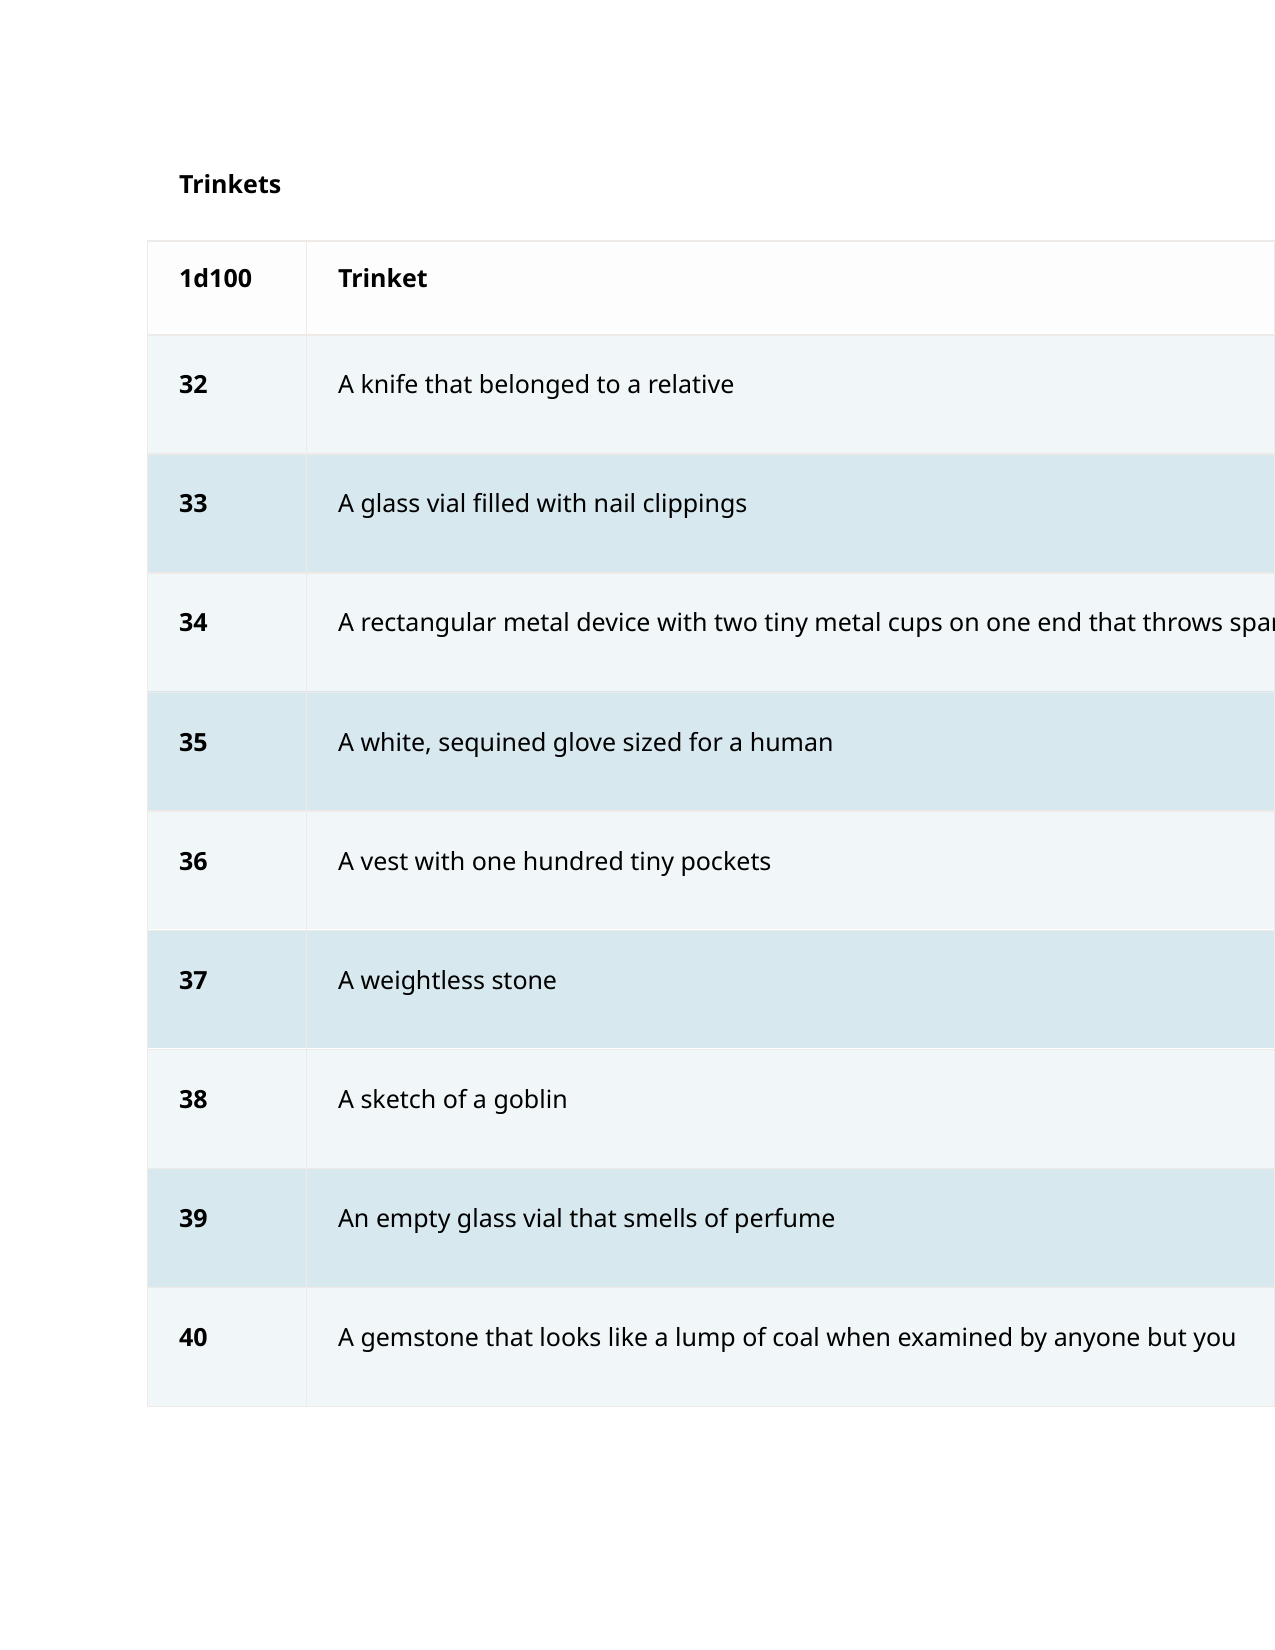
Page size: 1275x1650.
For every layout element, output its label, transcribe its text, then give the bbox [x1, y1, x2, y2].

table_header Trinkets [148, 148, 1275, 240]
table_cell A rectangular metal device with two tiny metal cups on one end that throws sparks when wet [307, 574, 1274, 691]
table_cell A white, sequined glove sized for a human [307, 693, 1274, 810]
table_cell 34 [148, 574, 306, 691]
table_cell A glass vial filled with nail clippings [307, 455, 1274, 572]
table_cell 1d100 [148, 242, 306, 334]
table_cell 40 [148, 1288, 306, 1406]
table_cell 35 [148, 693, 306, 810]
table_cell A gemstone that looks like a lump of coal when examined by anyone but you [307, 1288, 1274, 1406]
table_cell An empty glass vial that smells of perfume [307, 1169, 1274, 1287]
table_cell 39 [148, 1169, 306, 1287]
table_cell Trinket [307, 242, 1274, 334]
table_cell A knife that belonged to a relative [307, 336, 1274, 453]
table_cell 37 [148, 931, 306, 1048]
table_cell 36 [148, 812, 306, 929]
table_cell A sketch of a goblin [307, 1050, 1274, 1168]
table_cell 33 [148, 455, 306, 572]
table_cell 32 [148, 336, 306, 453]
table_cell A weightless stone [307, 931, 1274, 1048]
table_cell 38 [148, 1050, 306, 1168]
table_cell A vest with one hundred tiny pockets [307, 812, 1274, 929]
